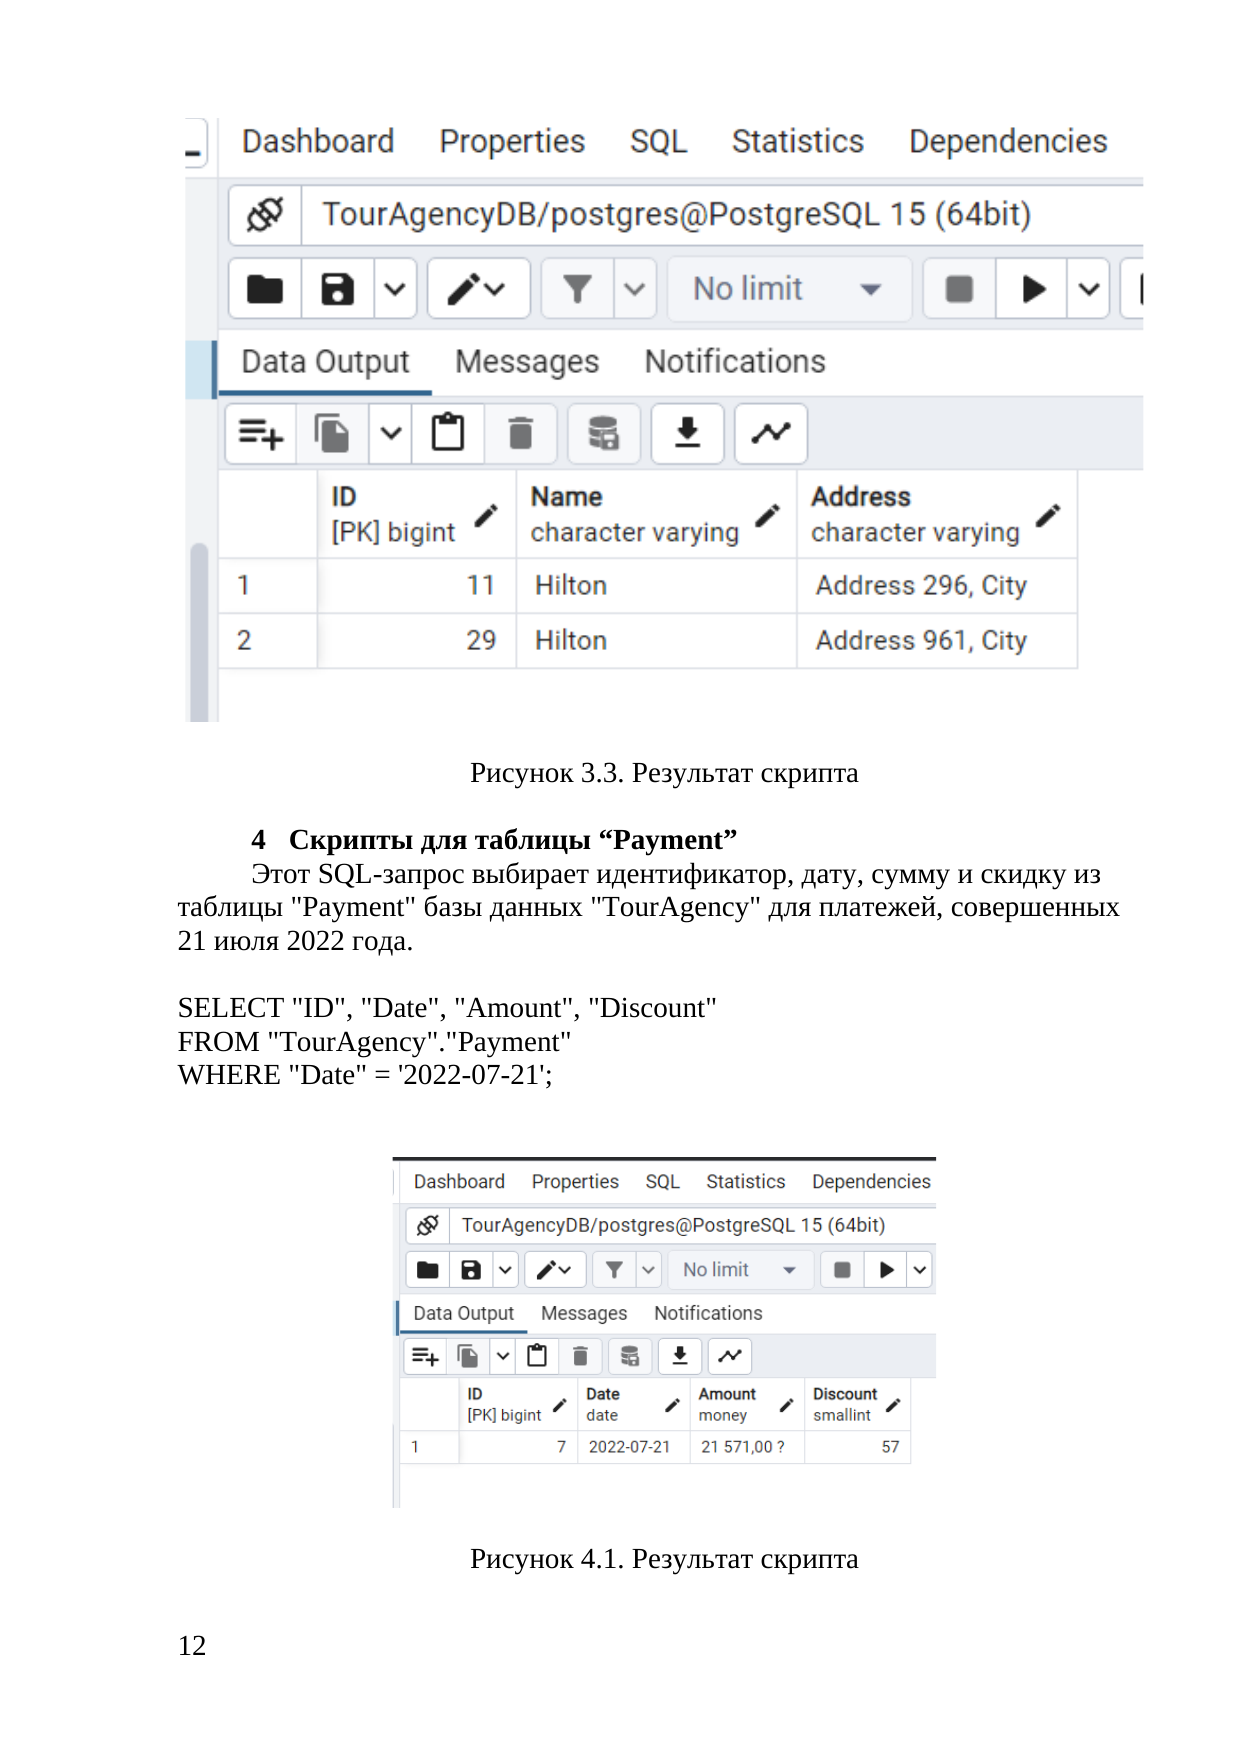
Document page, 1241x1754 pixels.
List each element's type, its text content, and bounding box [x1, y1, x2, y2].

picture [392, 1157, 937, 1508]
text Рисунок 4.1. Результат скрипта [177, 1541, 1152, 1575]
picture [185, 118, 1144, 722]
subtitle Скрипты для таблицы “Payment” [251, 822, 1152, 856]
text Рисунок 3.3. Результат скрипта [177, 755, 1152, 789]
text SELECT "ID", "Date", "Amount", "Discount" [177, 990, 1152, 1024]
text WHERE "Date" = '2022-07-21'; [177, 1057, 1152, 1091]
text Этот SQL-запрос выбирает идентификатор, дату, сумму и скидку из таблицы "Payment" базы данных "TourAgency" для платежей, совершенных 21 июля 2022 года. [177, 856, 1152, 957]
text FROM "TourAgency"."Payment" [177, 1024, 1152, 1057]
